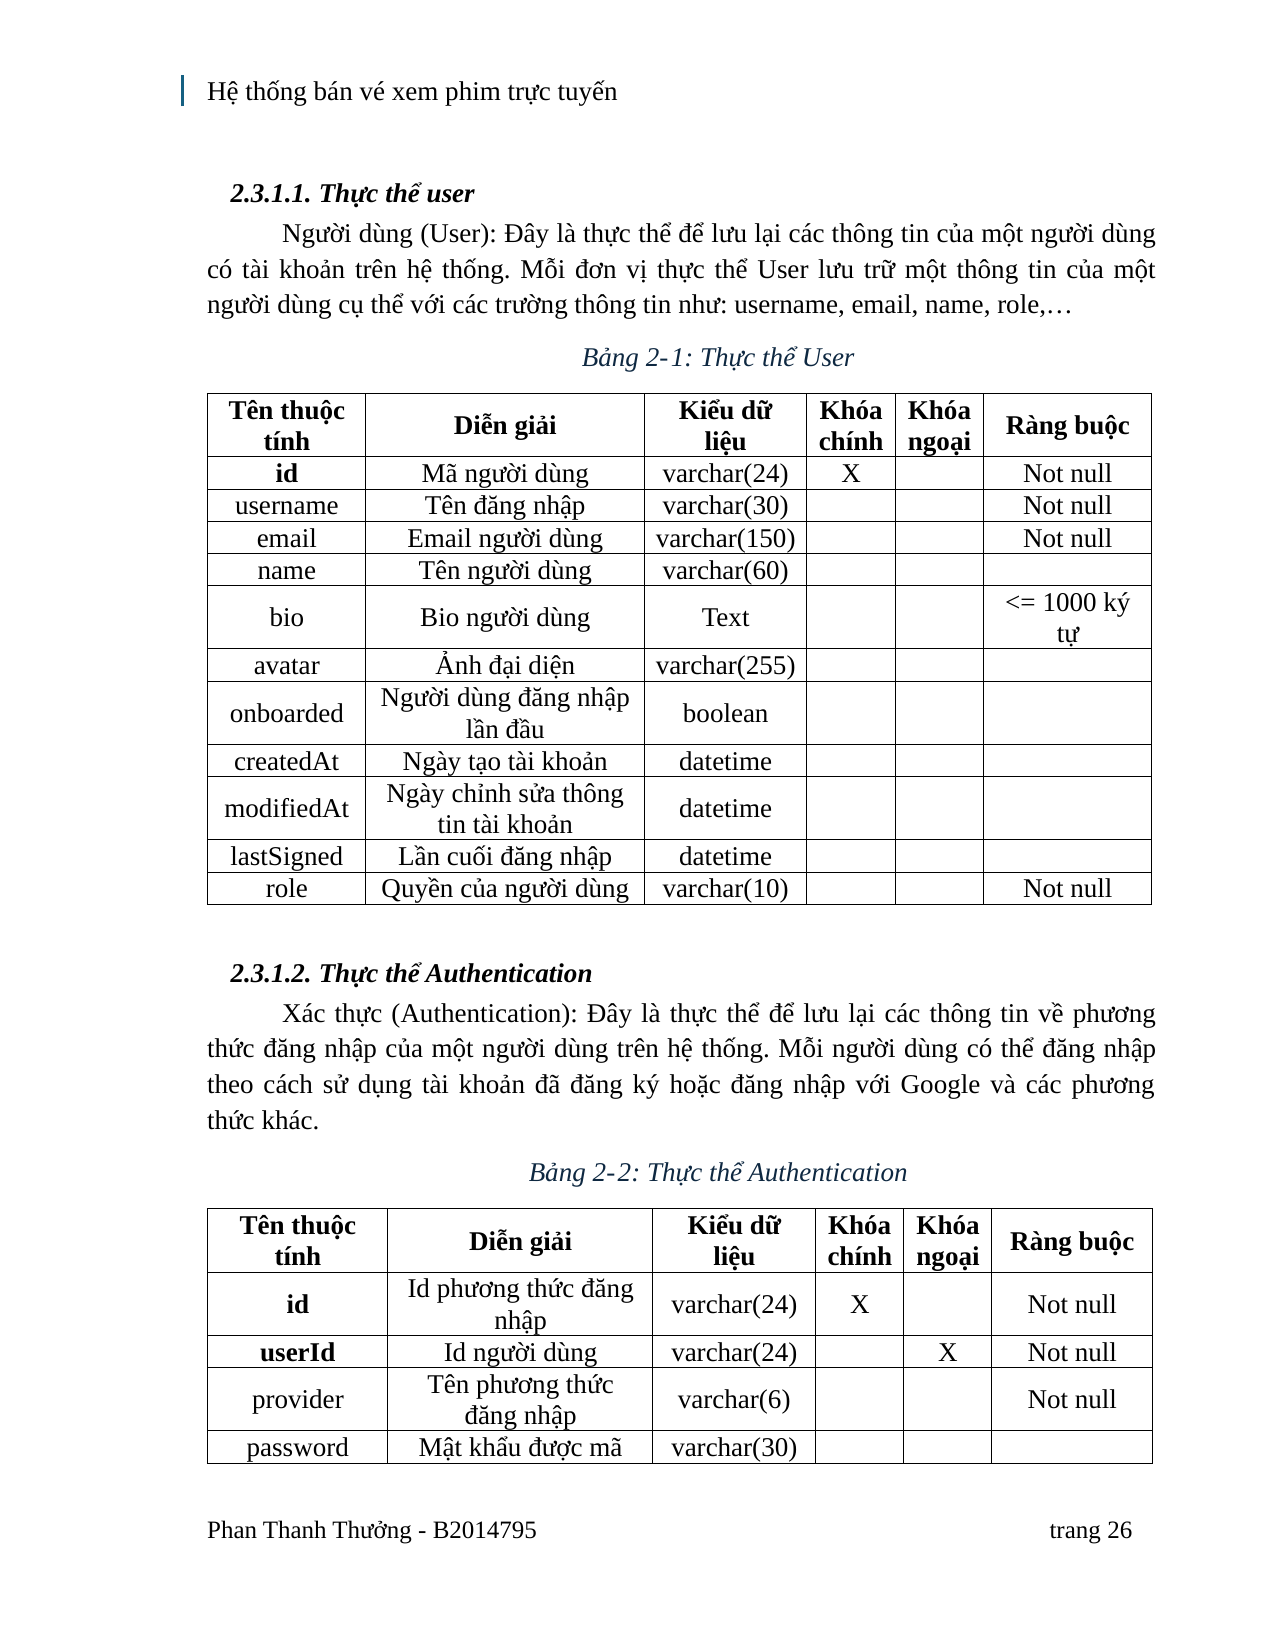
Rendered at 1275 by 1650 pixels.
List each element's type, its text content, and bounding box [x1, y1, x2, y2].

table_cell Lần cuối đăng nhập [366, 840, 644, 872]
table_cell Not null [984, 457, 1151, 488]
table_cell Not null [992, 1273, 1152, 1335]
table_cell Not null [984, 522, 1151, 553]
table_cell [807, 649, 895, 681]
table_header Khóa ngoại [896, 394, 983, 456]
table_cell varchar(150) [645, 522, 806, 553]
table_cell boolean [645, 682, 806, 744]
table_cell [807, 586, 895, 648]
table_cell [807, 840, 895, 872]
table_cell [896, 745, 983, 776]
table_cell [896, 682, 983, 744]
table_cell createdAt [208, 745, 365, 776]
table_cell Ngày chỉnh sửa thông tin tài khoản [366, 777, 644, 839]
table_cell [984, 840, 1151, 872]
table_cell id [208, 457, 365, 488]
table_cell Not null [992, 1336, 1152, 1367]
table_cell datetime [645, 840, 806, 872]
table_cell modifiedAt [208, 777, 365, 839]
subtitle Thực thể user [230, 177, 1157, 208]
table_cell [984, 554, 1151, 585]
table_header Tên thuộc tính [208, 1209, 387, 1272]
table_cell [816, 1431, 903, 1463]
table_cell varchar(30) [653, 1431, 815, 1463]
table_cell Mã người dùng [366, 457, 644, 488]
text Bảng 2-2: Thực thể Authentication [207, 1156, 1157, 1187]
table_cell [984, 745, 1151, 776]
table_cell Id phương thức đăng nhập [388, 1273, 652, 1335]
table_cell X [816, 1273, 903, 1335]
table_cell userId [208, 1336, 387, 1367]
table_cell [896, 777, 983, 839]
table_cell [807, 522, 895, 553]
table_cell name [208, 554, 365, 585]
table_cell Tên đăng nhập [366, 490, 644, 521]
table_cell Not null [984, 490, 1151, 521]
table_cell Email người dùng [366, 522, 644, 553]
table_cell Id người dùng [388, 1336, 652, 1367]
table_cell [896, 586, 983, 648]
table_cell datetime [645, 777, 806, 839]
table_cell provider [208, 1368, 387, 1430]
table_cell avatar [208, 649, 365, 681]
table_cell Bio người dùng [366, 586, 644, 648]
table_cell varchar(60) [645, 554, 806, 585]
text Người dùng (User): Đây là thực thể để lưu lại các thông tin của một người dùng có tài khoản trên hệ thống. Mỗi đơn vị thực thể User lưu trữ một thông tin của một người dùng cụ thể với các trường thông tin như: username, email, name, role,… [207, 217, 1157, 320]
table_cell [984, 777, 1151, 839]
table_cell [807, 682, 895, 744]
table_cell [904, 1273, 991, 1335]
table_cell role [208, 873, 365, 904]
table_cell Tên người dùng [366, 554, 644, 585]
table_header Diễn giải [388, 1209, 652, 1272]
table_cell varchar(10) [645, 873, 806, 904]
table_header Khóa chính [816, 1209, 903, 1272]
table_header Tên thuộc tính [208, 394, 365, 456]
table_cell [896, 649, 983, 681]
table_cell id [208, 1273, 387, 1335]
table_cell datetime [645, 745, 806, 776]
table_cell [807, 554, 895, 585]
table_cell [896, 457, 983, 488]
table_cell [807, 490, 895, 521]
table_cell lastSigned [208, 840, 365, 872]
table_cell [896, 873, 983, 904]
table_cell [904, 1368, 991, 1430]
table_cell password [208, 1431, 387, 1463]
table_cell varchar(255) [645, 649, 806, 681]
table_cell Ngày tạo tài khoản [366, 745, 644, 776]
subtitle Thực thể Authentication [230, 957, 1157, 988]
table_cell bio [208, 586, 365, 648]
table_header Kiểu dữ liệu [653, 1209, 815, 1272]
table_cell [807, 873, 895, 904]
table_cell onboarded [208, 682, 365, 744]
table_cell [984, 649, 1151, 681]
table_header Ràng buộc [984, 394, 1151, 456]
table_cell [807, 745, 895, 776]
table_cell [896, 490, 983, 521]
table_cell <= 1000 ký tự [984, 586, 1151, 648]
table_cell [388, 1431, 652, 1463]
table_cell [896, 554, 983, 585]
table_cell X [904, 1336, 991, 1367]
text Bảng 2-1: Thực thể User [207, 341, 1157, 372]
table_header Ràng buộc [992, 1209, 1152, 1272]
table_cell Not null [984, 873, 1151, 904]
table_cell varchar(24) [645, 457, 806, 488]
table_header Diễn giải [366, 394, 644, 456]
table_header Khóa chính [807, 394, 895, 456]
table_cell Text [645, 586, 806, 648]
table_cell [896, 522, 983, 553]
table_cell username [208, 490, 365, 521]
table_cell [896, 840, 983, 872]
table_cell varchar(24) [653, 1336, 815, 1367]
table_header Khóa ngoại [904, 1209, 991, 1272]
table_cell Not null [992, 1368, 1152, 1430]
table_cell email [208, 522, 365, 553]
table_cell Người dùng đăng nhập lần đầu [366, 682, 644, 744]
table_header Kiểu dữ liệu [645, 394, 806, 456]
table_cell X [807, 457, 895, 488]
table_cell Ảnh đại diện [366, 649, 644, 681]
table_cell varchar(24) [653, 1273, 815, 1335]
table_cell [816, 1336, 903, 1367]
table_cell varchar(6) [653, 1368, 815, 1430]
table_cell [984, 682, 1151, 744]
table_cell varchar(30) [645, 490, 806, 521]
table_cell Tên phương thức đăng nhập [388, 1368, 652, 1430]
table_cell [807, 777, 895, 839]
table_cell [992, 1431, 1152, 1463]
table_cell [816, 1368, 903, 1430]
table_cell [904, 1431, 991, 1463]
text Xác thực (Authentication): Đây là thực thể để lưu lại các thông tin về phương thức đăng nhập của một người dùng trên hệ thống. Mỗi người dùng có thể đăng nhập theo cách sử dụng tài khoản đã đăng ký hoặc đăng nhập với Google và các phương thức khác. [207, 997, 1157, 1135]
table_cell Quyền của người dùng [366, 873, 644, 904]
